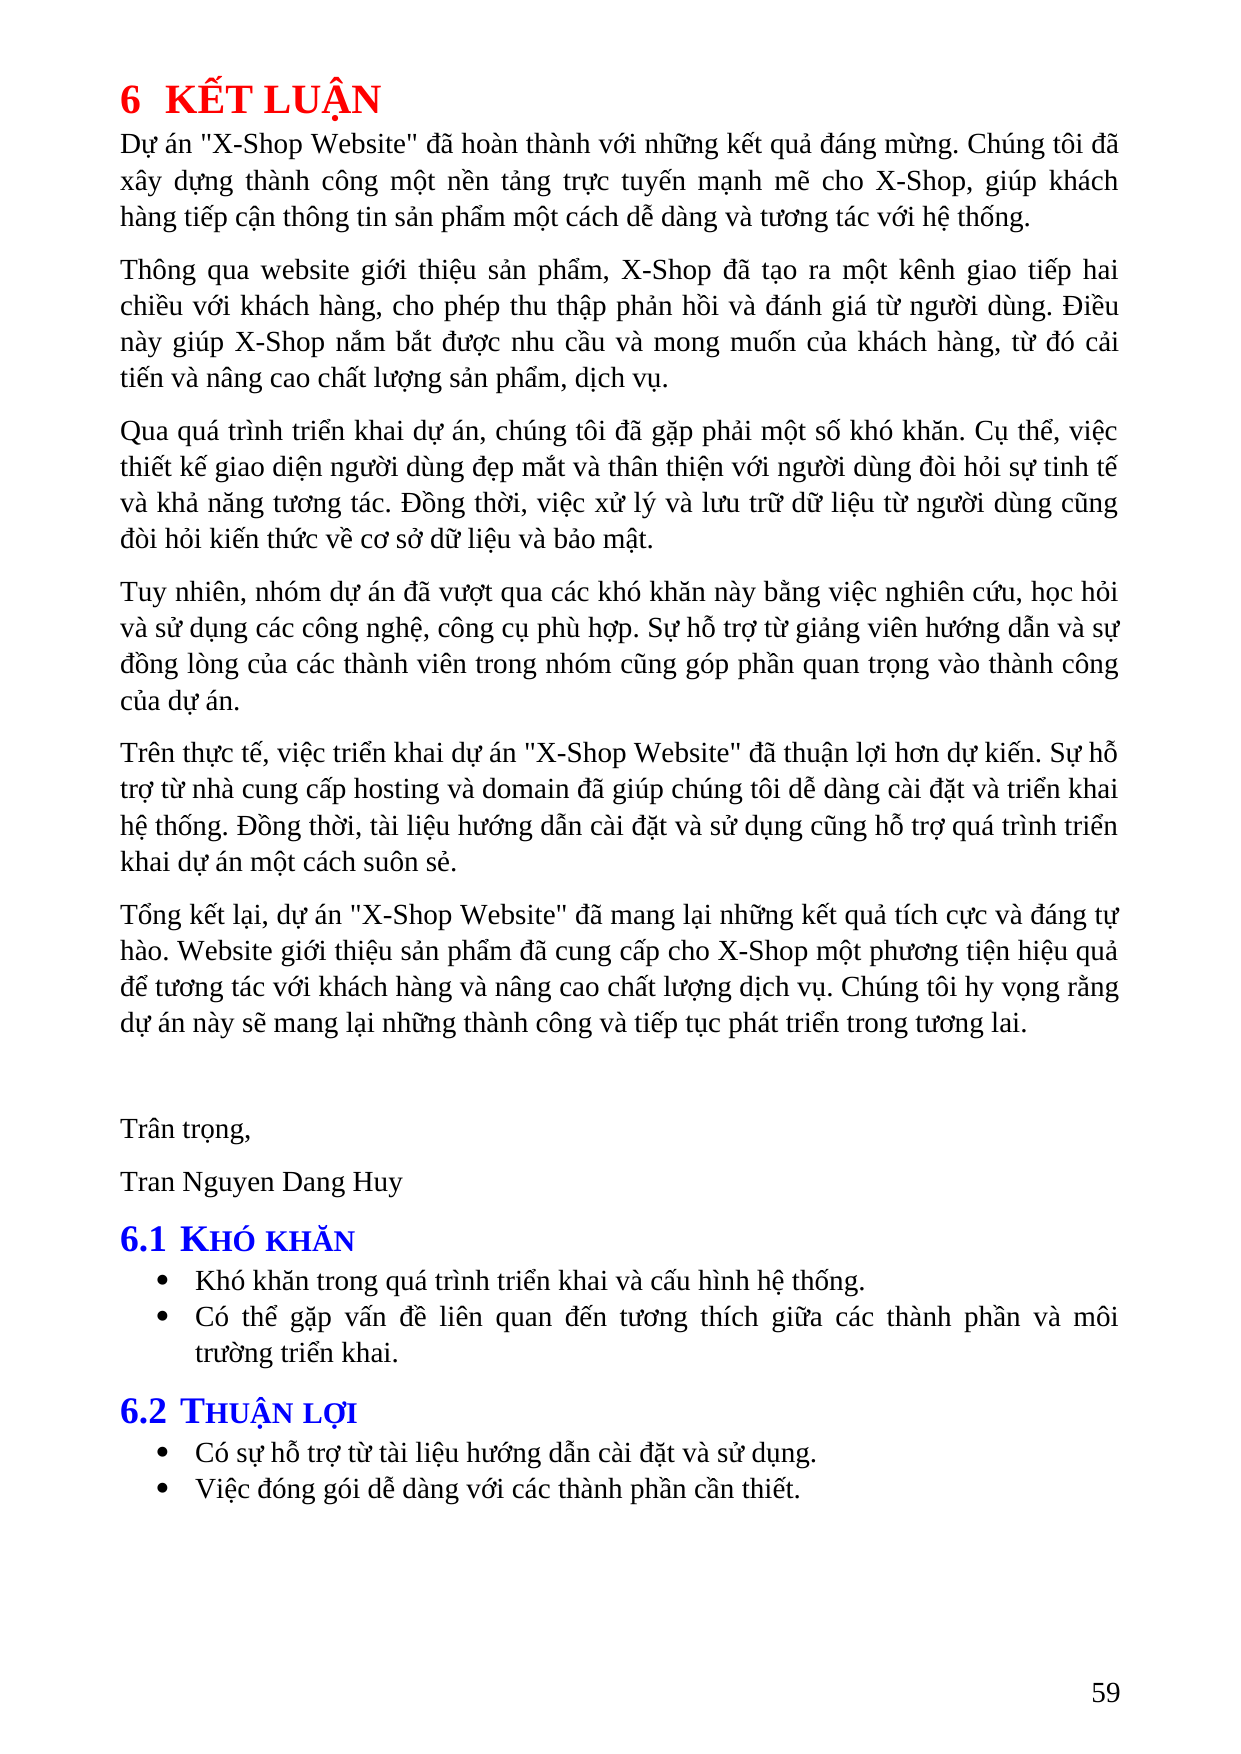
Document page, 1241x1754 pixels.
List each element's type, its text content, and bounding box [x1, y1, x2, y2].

text Trên thực tế, việc triển khai dự án "X-Shop Website" đã thuận lợi hơn dự kiến. Sự hỗ trợ từ nhà cung cấp hosting và domain đã giúp chúng tôi dễ dàng cài đặt và triển khai hệ thống. Đồng thời, tài liệu hướng dẫn cài đặt và sử dụng cũng hỗ trợ quá trình triển khai dự án một cách suôn sẻ. [120, 736, 1120, 877]
text Dự án "X-Shop Website" đã hoàn thành với những kết quả đáng mừng. Chúng tôi đã xây dựng thành công một nền tảng trực tuyến mạnh mẽ cho X-Shop, giúp khách hàng tiếp cận thông tin sản phẩm một cách dễ dàng và tương tác với hệ thống. [120, 127, 1120, 232]
text Tran Nguyen Dang Huy [120, 1164, 1120, 1197]
text Qua quá trình triển khai dự án, chúng tôi đã gặp phải một số khó khăn. Cụ thể, việc thiết kế giao diện người dùng đẹp mắt và thân thiện với người dùng đòi hỏi sự tinh tế và khả năng tương tác. Đồng thời, việc xử lý và lưu trữ dữ liệu từ người dùng cũng đòi hỏi kiến thức về cơ sở dữ liệu và bảo mật. [120, 413, 1120, 555]
subtitle Khó khăn [120, 1216, 1120, 1259]
text Thông qua website giới thiệu sản phẩm, X-Shop đã tạo ra một kênh giao tiếp hai chiều với khách hàng, cho phép thu thập phản hồi và đánh giá từ người dùng. Điều này giúp X-Shop nắm bắt được nhu cầu và mong muốn của khách hàng, từ đó cải tiến và nâng cao chất lượng sản phẩm, dịch vụ. [120, 252, 1120, 394]
list Có sự hỗ trợ từ tài liệu hướng dẫn cài đặt và sử dụng. [157, 1435, 1120, 1468]
list Có thể gặp vấn đề liên quan đến tương thích giữa các thành phần và môi trường triển khai. [157, 1299, 1120, 1369]
subtitle KẾT LUẬN [120, 75, 1120, 123]
text Tổng kết lại, dự án "X-Shop Website" đã mang lại những kết quả tích cực và đáng tự hào. Website giới thiệu sản phẩm đã cung cấp cho X-Shop một phương tiện hiệu quả để tương tác với khách hàng và nâng cao chất lượng dịch vụ. Chúng tôi hy vọng rằng dự án này sẽ mang lại những thành công và tiếp tục phát triển trong tương lai. [120, 897, 1120, 1039]
text Tuy nhiên, nhóm dự án đã vượt qua các khó khăn này bằng việc nghiên cứu, học hỏi và sử dụng các công nghệ, công cụ phù hợp. Sự hỗ trợ từ giảng viên hướng dẫn và sự đồng lòng của các thành viên trong nhóm cũng góp phần quan trọng vào thành công của dự án. [120, 574, 1120, 716]
list Việc đóng gói dễ dàng với các thành phần cần thiết. [157, 1471, 1120, 1505]
list Khó khăn trong quá trình triển khai và cấu hình hệ thống. [157, 1263, 1120, 1297]
subtitle Thuận lợi [120, 1388, 1120, 1431]
text Trân trọng, [120, 1111, 1120, 1144]
